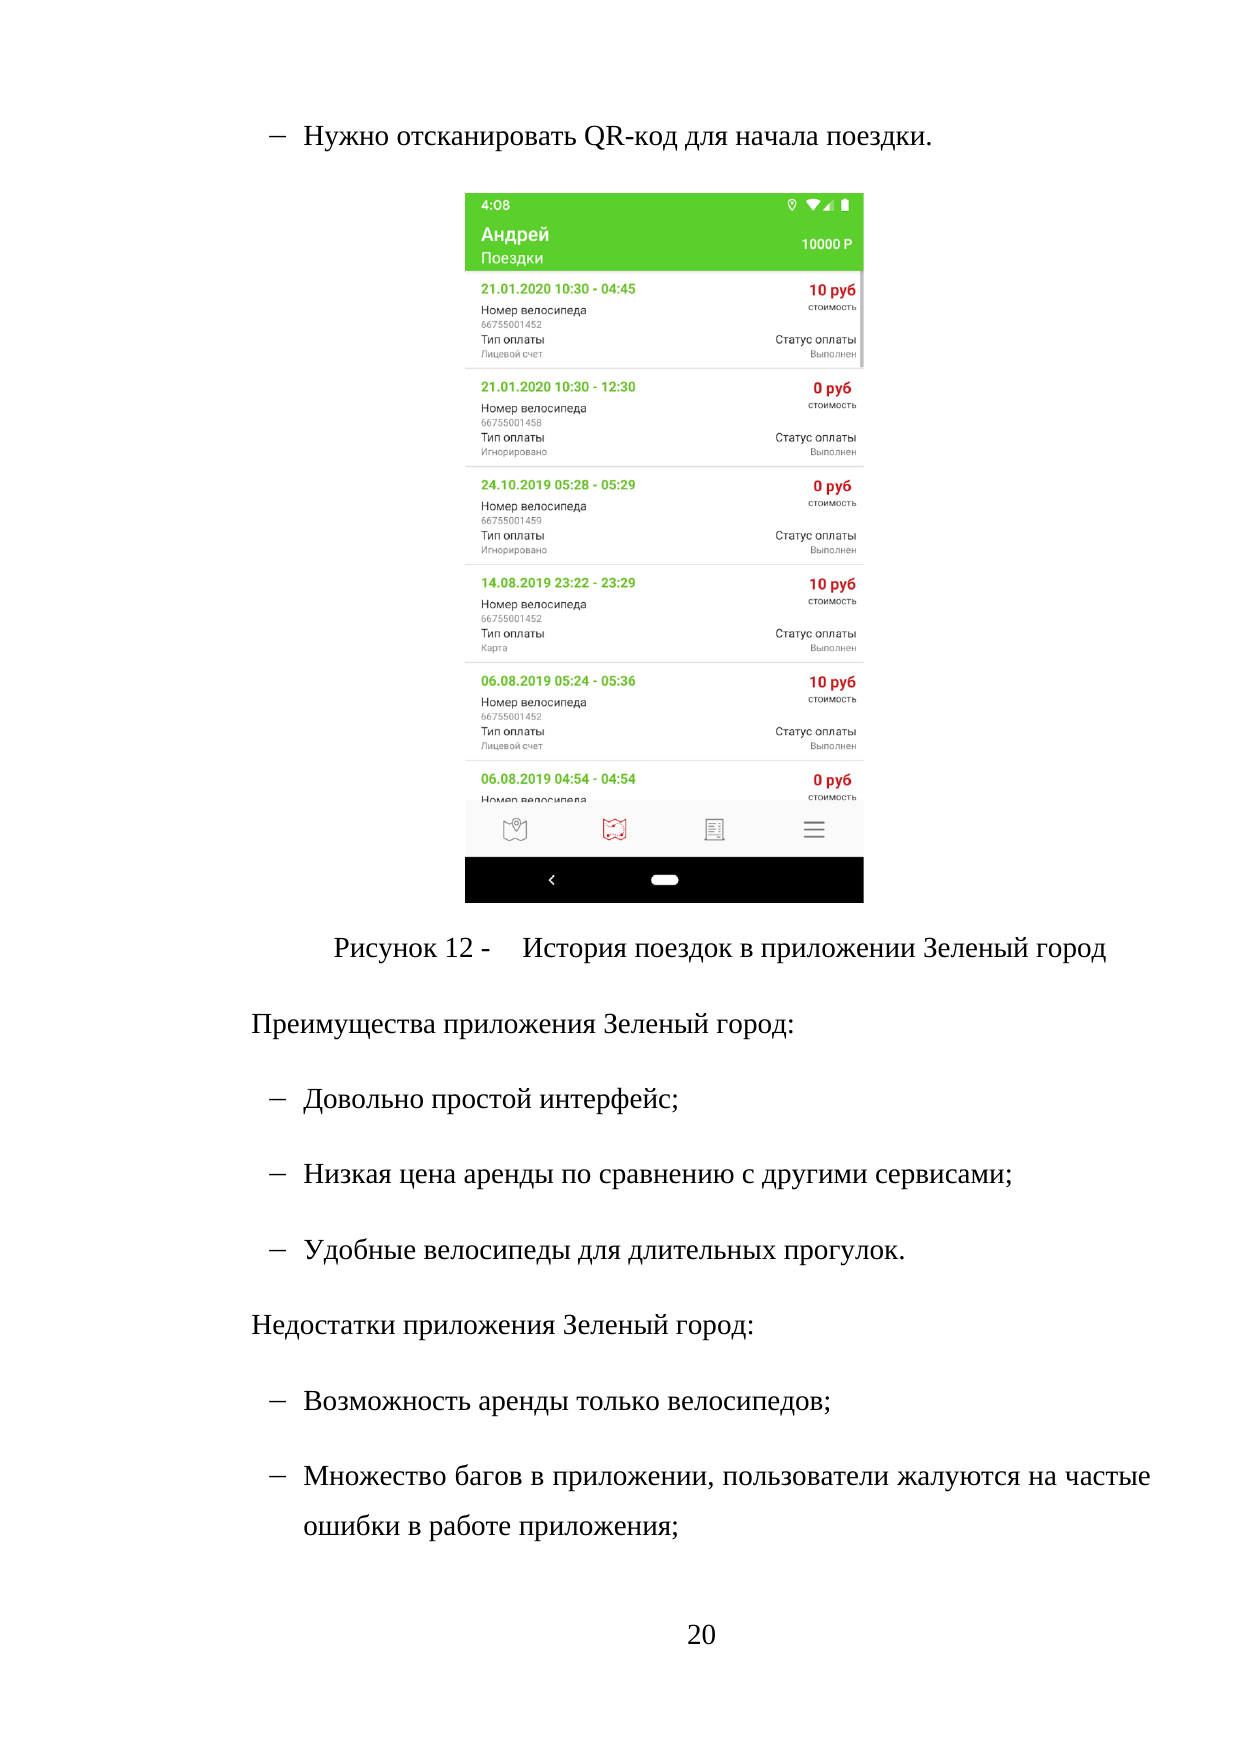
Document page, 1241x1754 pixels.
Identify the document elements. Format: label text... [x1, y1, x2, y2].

text Удобные велосипеды для длительных прогулок. [266, 1232, 1152, 1266]
text Низкая цена аренды по сравнению с другими сервисами; [266, 1156, 1152, 1190]
text Множество багов в приложении, пользователи жалуются на частые ошибки в работе приложения; [266, 1458, 1152, 1542]
text Довольно простой интерфейс; [266, 1081, 1152, 1115]
text Нужно отсканировать QR-код для начала поездки. [266, 118, 1152, 152]
text Преимущества приложения Зеленый город: [177, 1006, 1152, 1039]
text Недостатки приложения Зеленый город: [177, 1307, 1152, 1341]
text Возможность аренды только велосипедов; [266, 1383, 1152, 1416]
text История поездок в приложении Зеленый город [288, 930, 1152, 964]
picture [465, 193, 864, 903]
